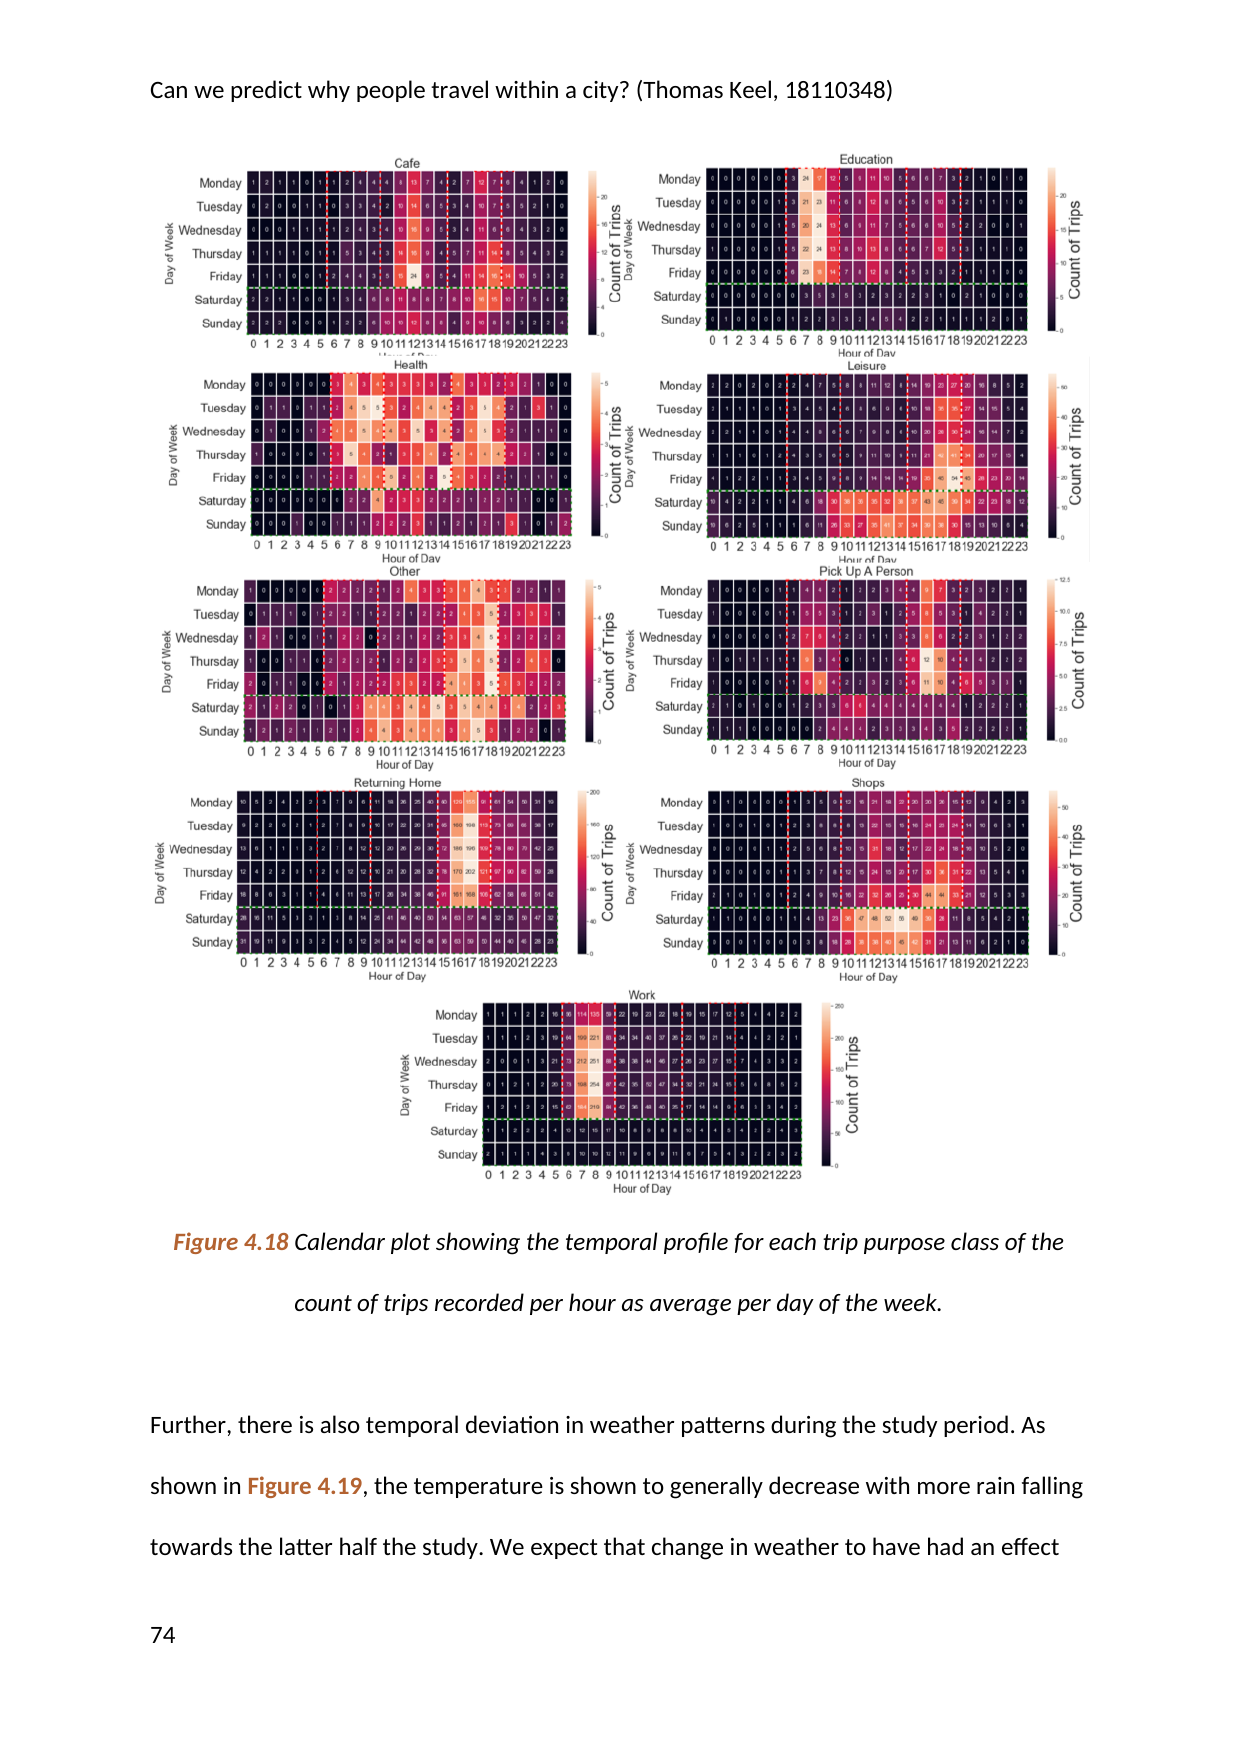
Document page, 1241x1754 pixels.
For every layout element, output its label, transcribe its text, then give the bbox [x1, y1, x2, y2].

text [150, 1409, 1090, 1561]
picture [150, 150, 1090, 1196]
text Figure 4.18 Calendar plot showing the temporal profile for each trip purpose class of the count of trips recorded per hour as average per day of the week. [150, 1226, 1090, 1317]
